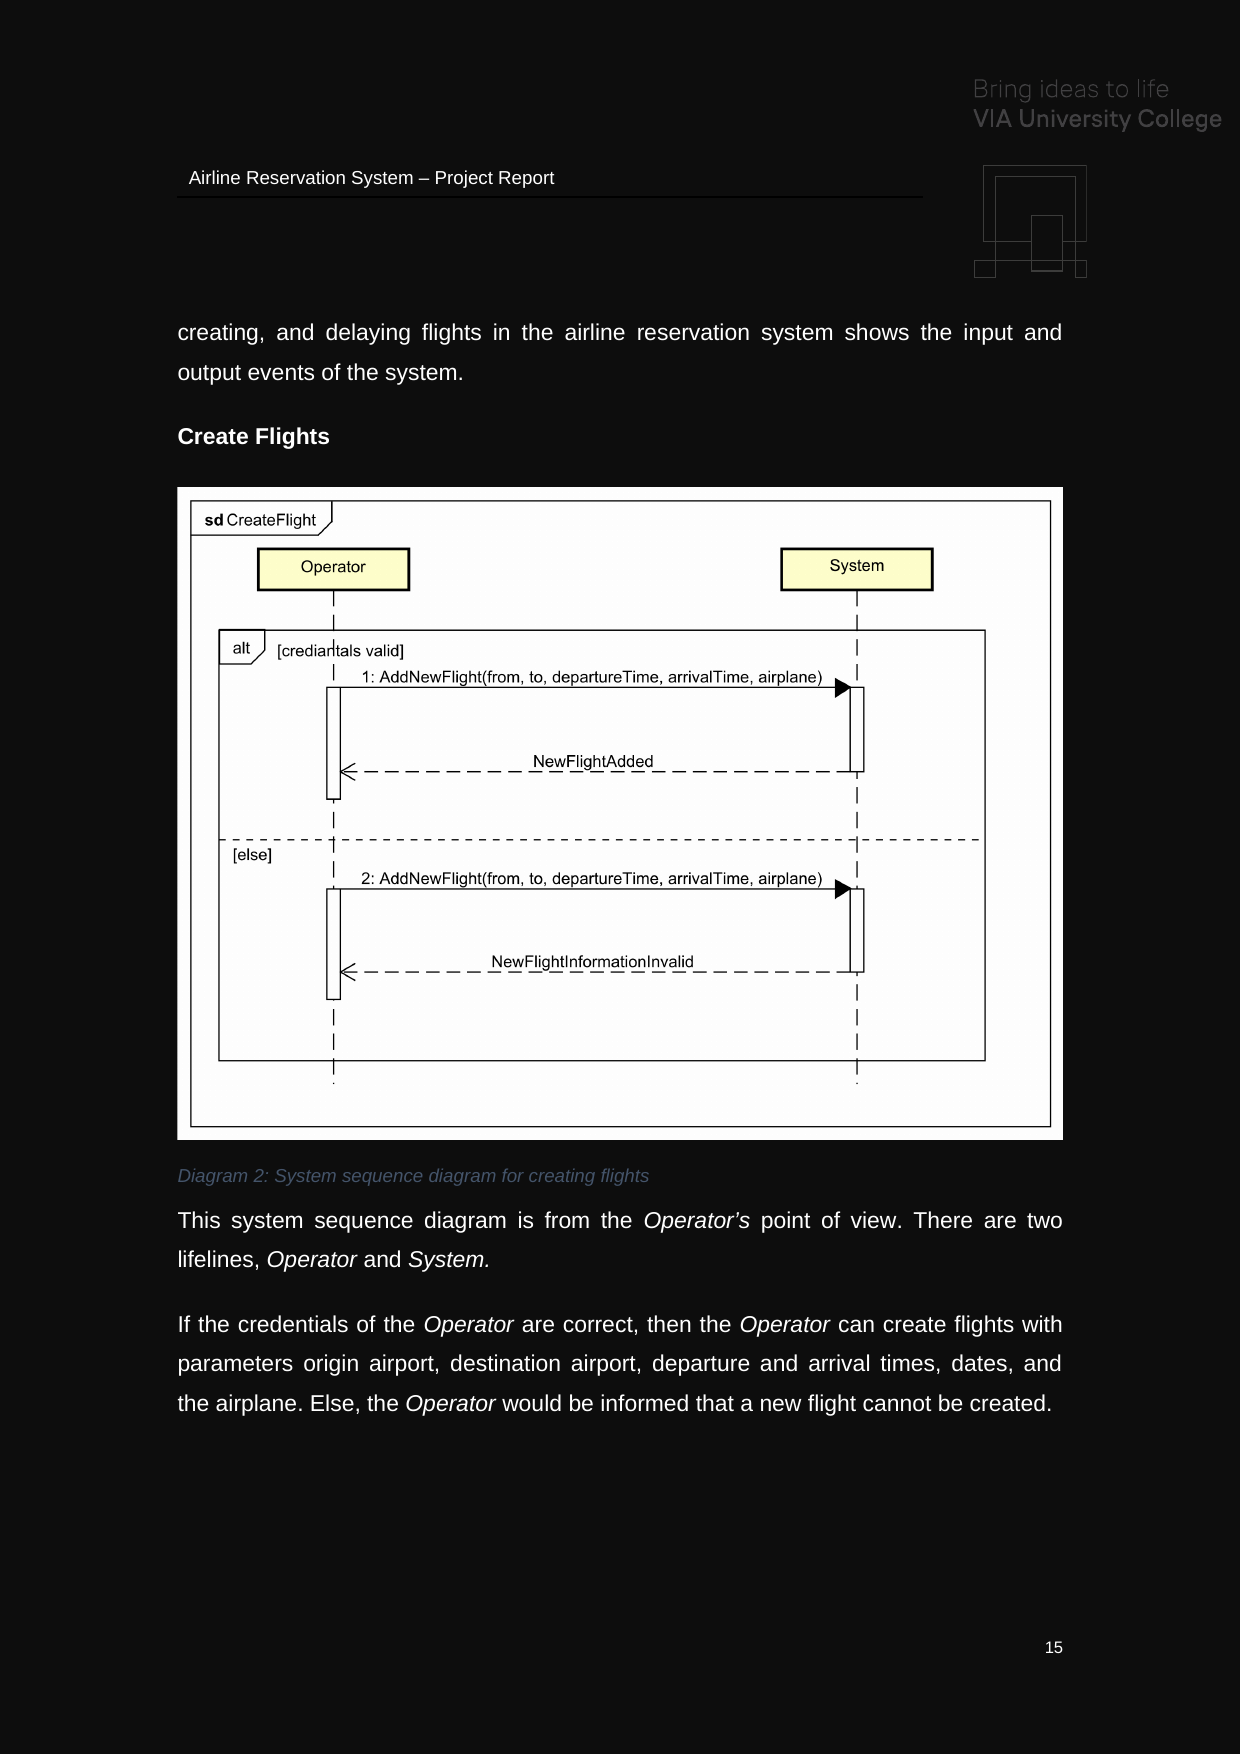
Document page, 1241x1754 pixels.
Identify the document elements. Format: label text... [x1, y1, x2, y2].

text This system sequence diagram is from the Operator’s point of view. There are two lifelines, Operator and System. [177, 1207, 1063, 1273]
text Diagram 2: System sequence diagram for creating flights [177, 1164, 1063, 1186]
picture [177, 487, 1063, 1140]
text If the credentials of the Operator are correct, then the Operator can create flights with parameters origin airport, destination airport, departure and arrival times, dates, and the airplane. Else, the Operator would be informed that a new flight cannot be created. [177, 1311, 1063, 1416]
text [177, 319, 1063, 385]
text Create Flights [177, 423, 1063, 449]
